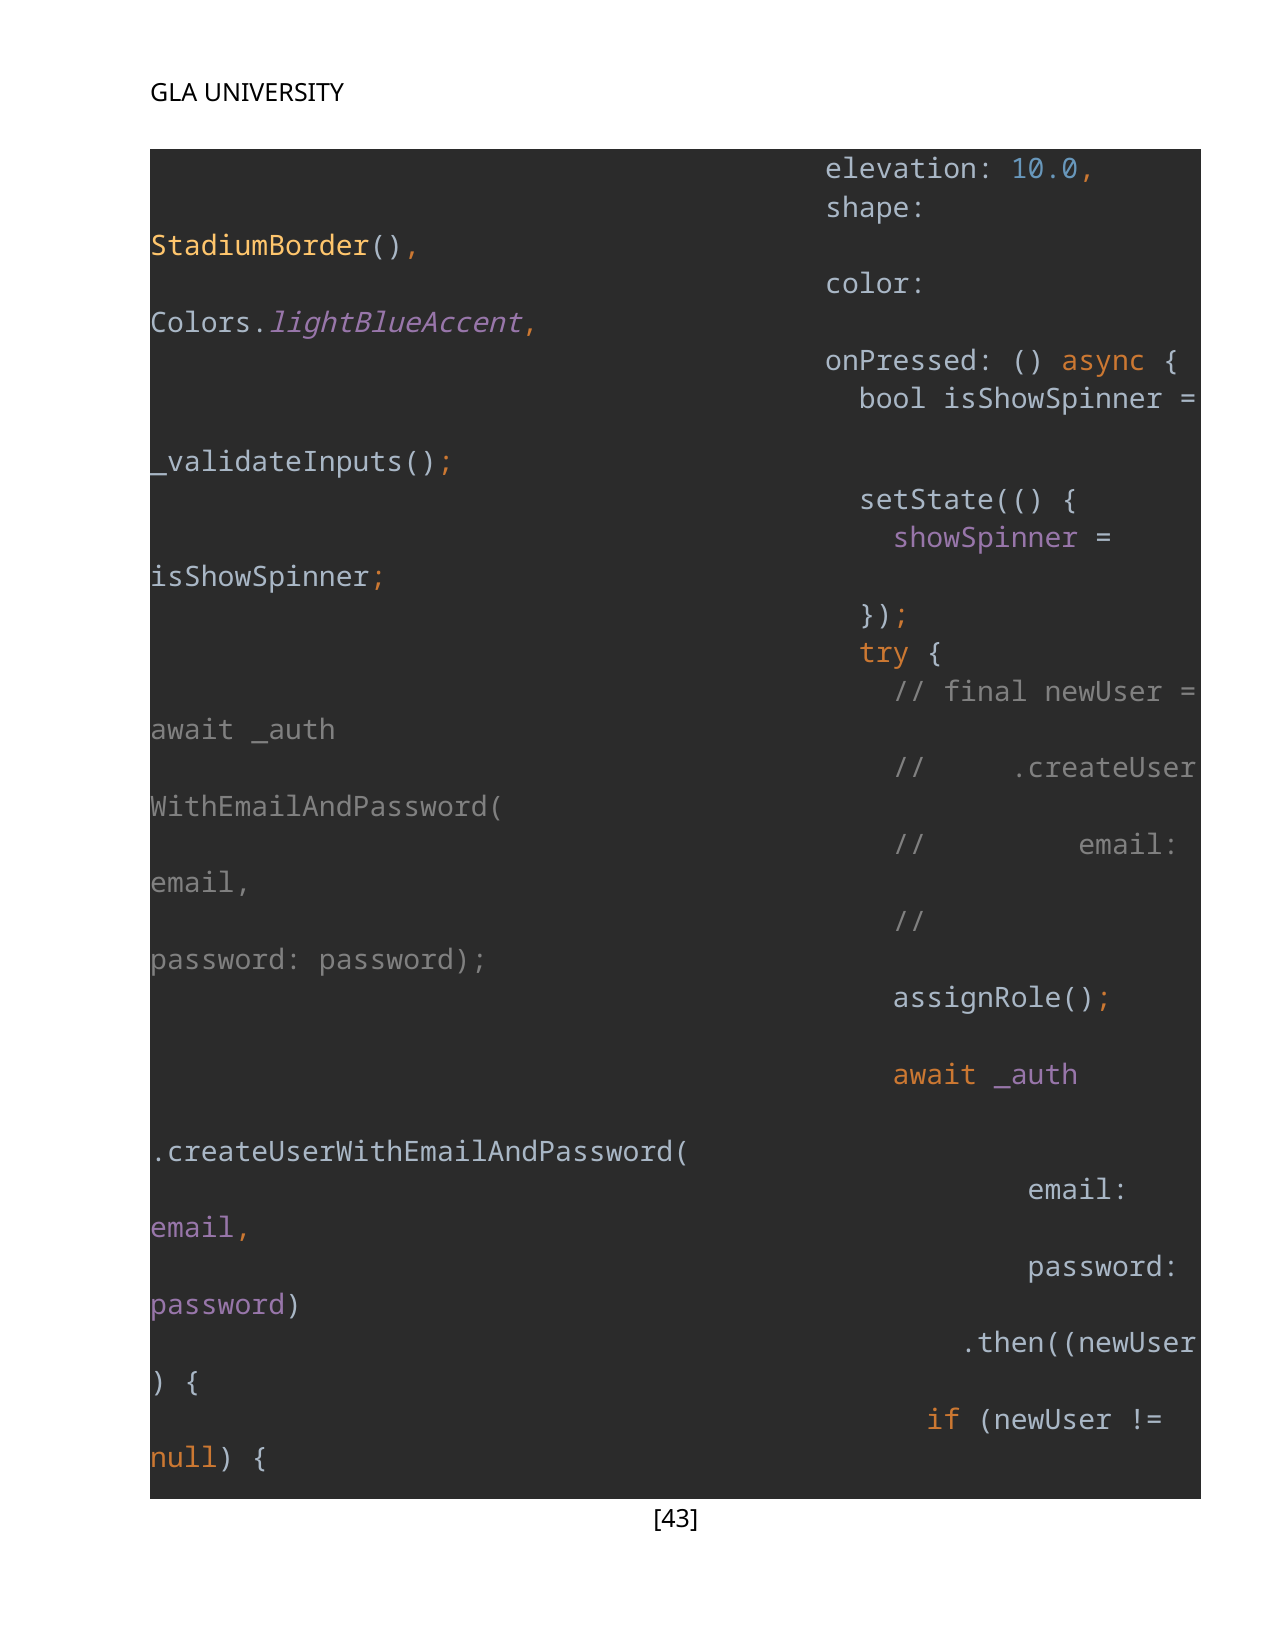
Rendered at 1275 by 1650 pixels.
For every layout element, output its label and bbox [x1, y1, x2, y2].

text [150, 149, 1201, 1499]
